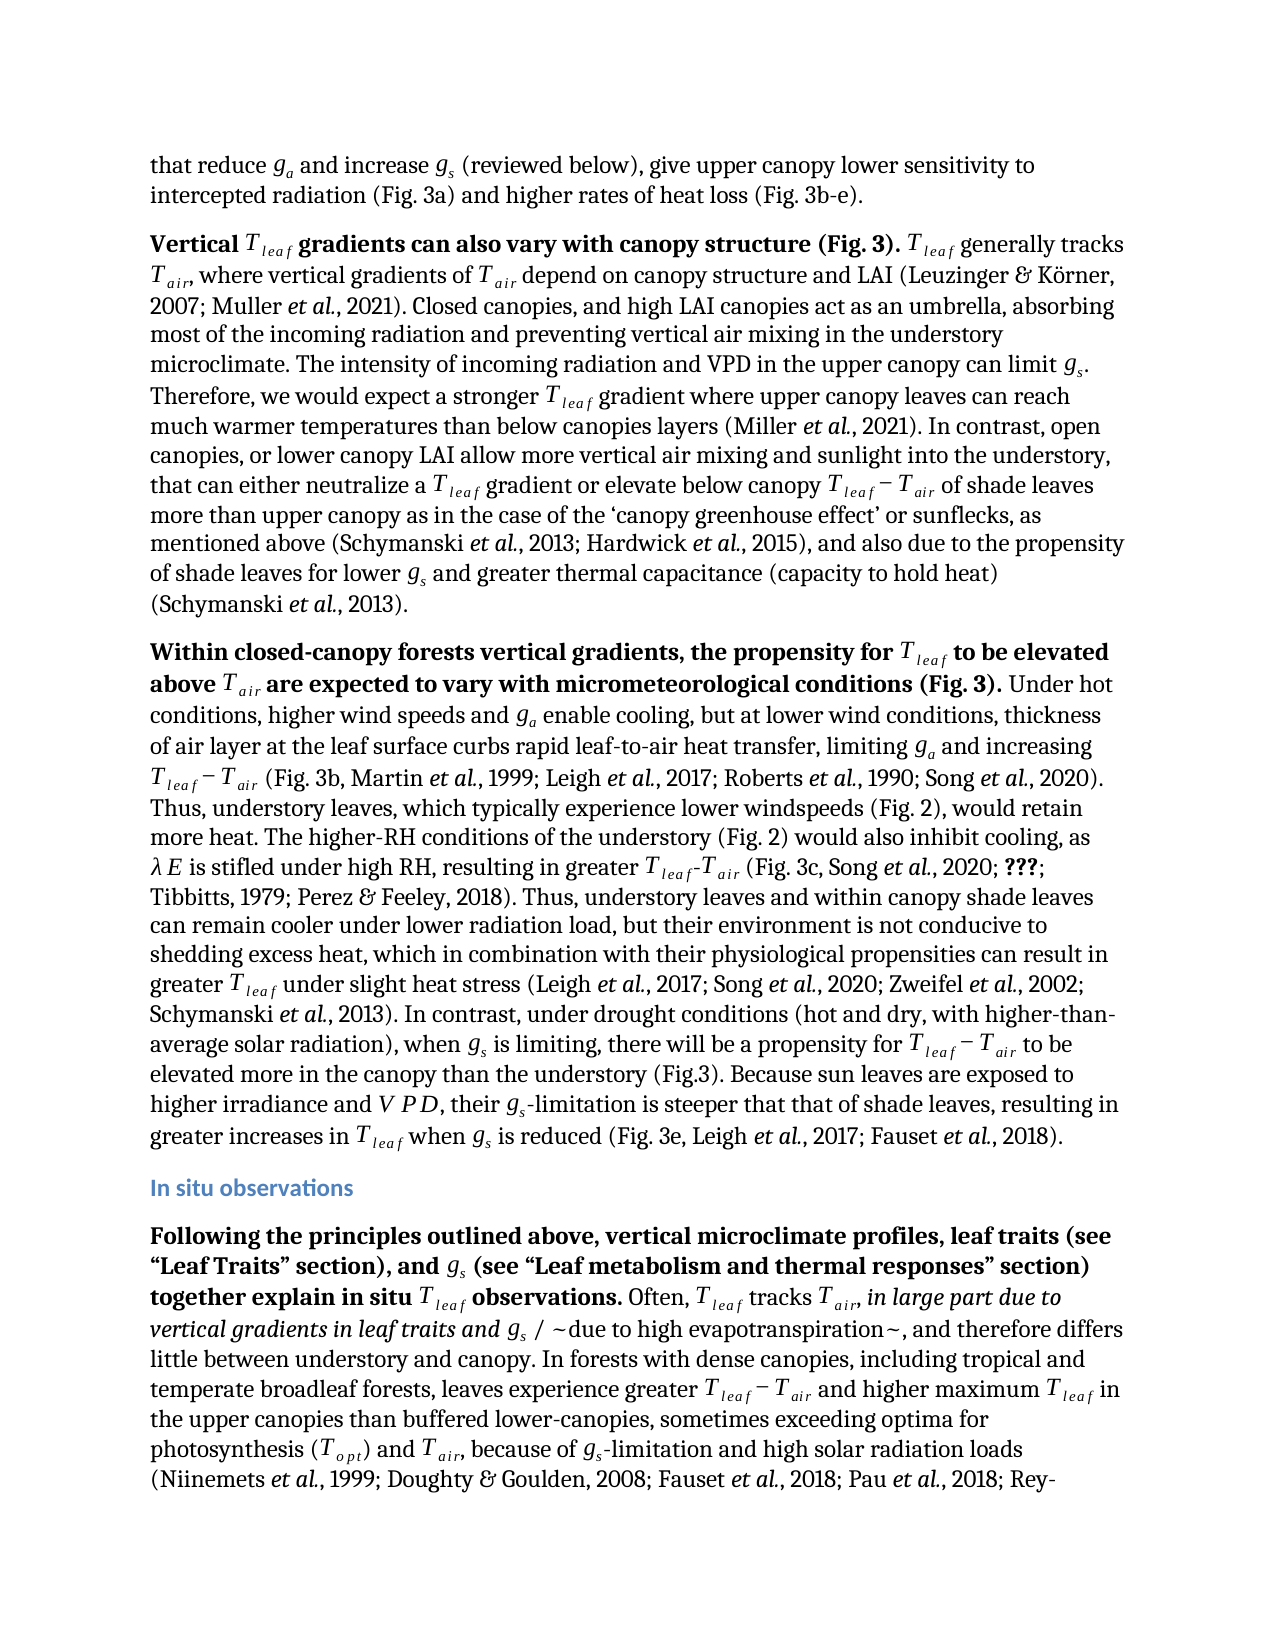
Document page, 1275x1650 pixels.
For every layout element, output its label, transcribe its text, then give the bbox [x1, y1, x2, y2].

text Vertical gradients can also vary with canopy structure (Fig. 3). generally tracks , where vertical gradients of depend on canopy structure and LAI (Leuzinger & Körner, 2007; Muller et al., 2021). Closed canopies, and high LAI canopies act as an umbrella, absorbing most of the incoming radiation and preventing vertical air mixing in the understory microclimate. The intensity of incoming radiation and VPD in the upper canopy can limit . Therefore, we would expect a stronger gradient where upper canopy leaves can reach much warmer temperatures than below canopies layers (Miller et al., 2021). In contrast, open canopies, or lower canopy LAI allow more vertical air mixing and sunlight into the understory, that can either neutralize a gradient or elevate below canopy of shade leaves more than upper canopy as in the case of the ‘canopy greenhouse effect’ or sunflecks, as mentioned above (Schymanski et al., 2013; Hardwick et al., 2015), and also due to the propensity of shade leaves for lower and greater thermal capacitance (capacity to hold heat) (Schymanski et al., 2013). [150, 229, 1125, 618]
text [150, 150, 1125, 210]
text Within closed-canopy forests vertical gradients, the propensity for to be elevated above are expected to vary with micrometeorological conditions (Fig. 3). Under hot conditions, higher wind speeds and enable cooling, but at lower wind conditions, thickness of air layer at the leaf surface curbs rapid leaf-to-air heat transfer, limiting and increasing (Fig. 3b, Martin et al., 1999; Leigh et al., 2017; Roberts et al., 1990; Song et al., 2020). Thus, understory leaves, which typically experience lower windspeeds (Fig. 2), would retain more heat. The higher-RH conditions of the understory (Fig. 2) would also inhibit cooling, as is stifled under high RH, resulting in greater - (Fig. 3c, Song et al., 2020; ???; Tibbitts, 1979; Perez & Feeley, 2018). Thus, understory leaves and within canopy shade leaves can remain cooler under lower radiation load, but their environment is not conducive to shedding excess heat, which in combination with their physiological propensities can result in greater under slight heat stress (Leigh et al., 2017; Song et al., 2020; Zweifel et al., 2002; Schymanski et al., 2013). In contrast, under drought conditions (hot and dry, with higher-than-average solar radiation), when is limiting, there will be a propensity for to be elevated more in the canopy than the understory (Fig.3). Because sun leaves are exposed to higher irradiance and , their -limitation is steeper that that of shade leaves, resulting in greater increases in when is reduced (Fig. 3e, Leigh et al., 2017; Fauset et al., 2018). [150, 637, 1125, 1152]
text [150, 1222, 1125, 1494]
subtitle In situ observations [150, 1173, 1125, 1203]
